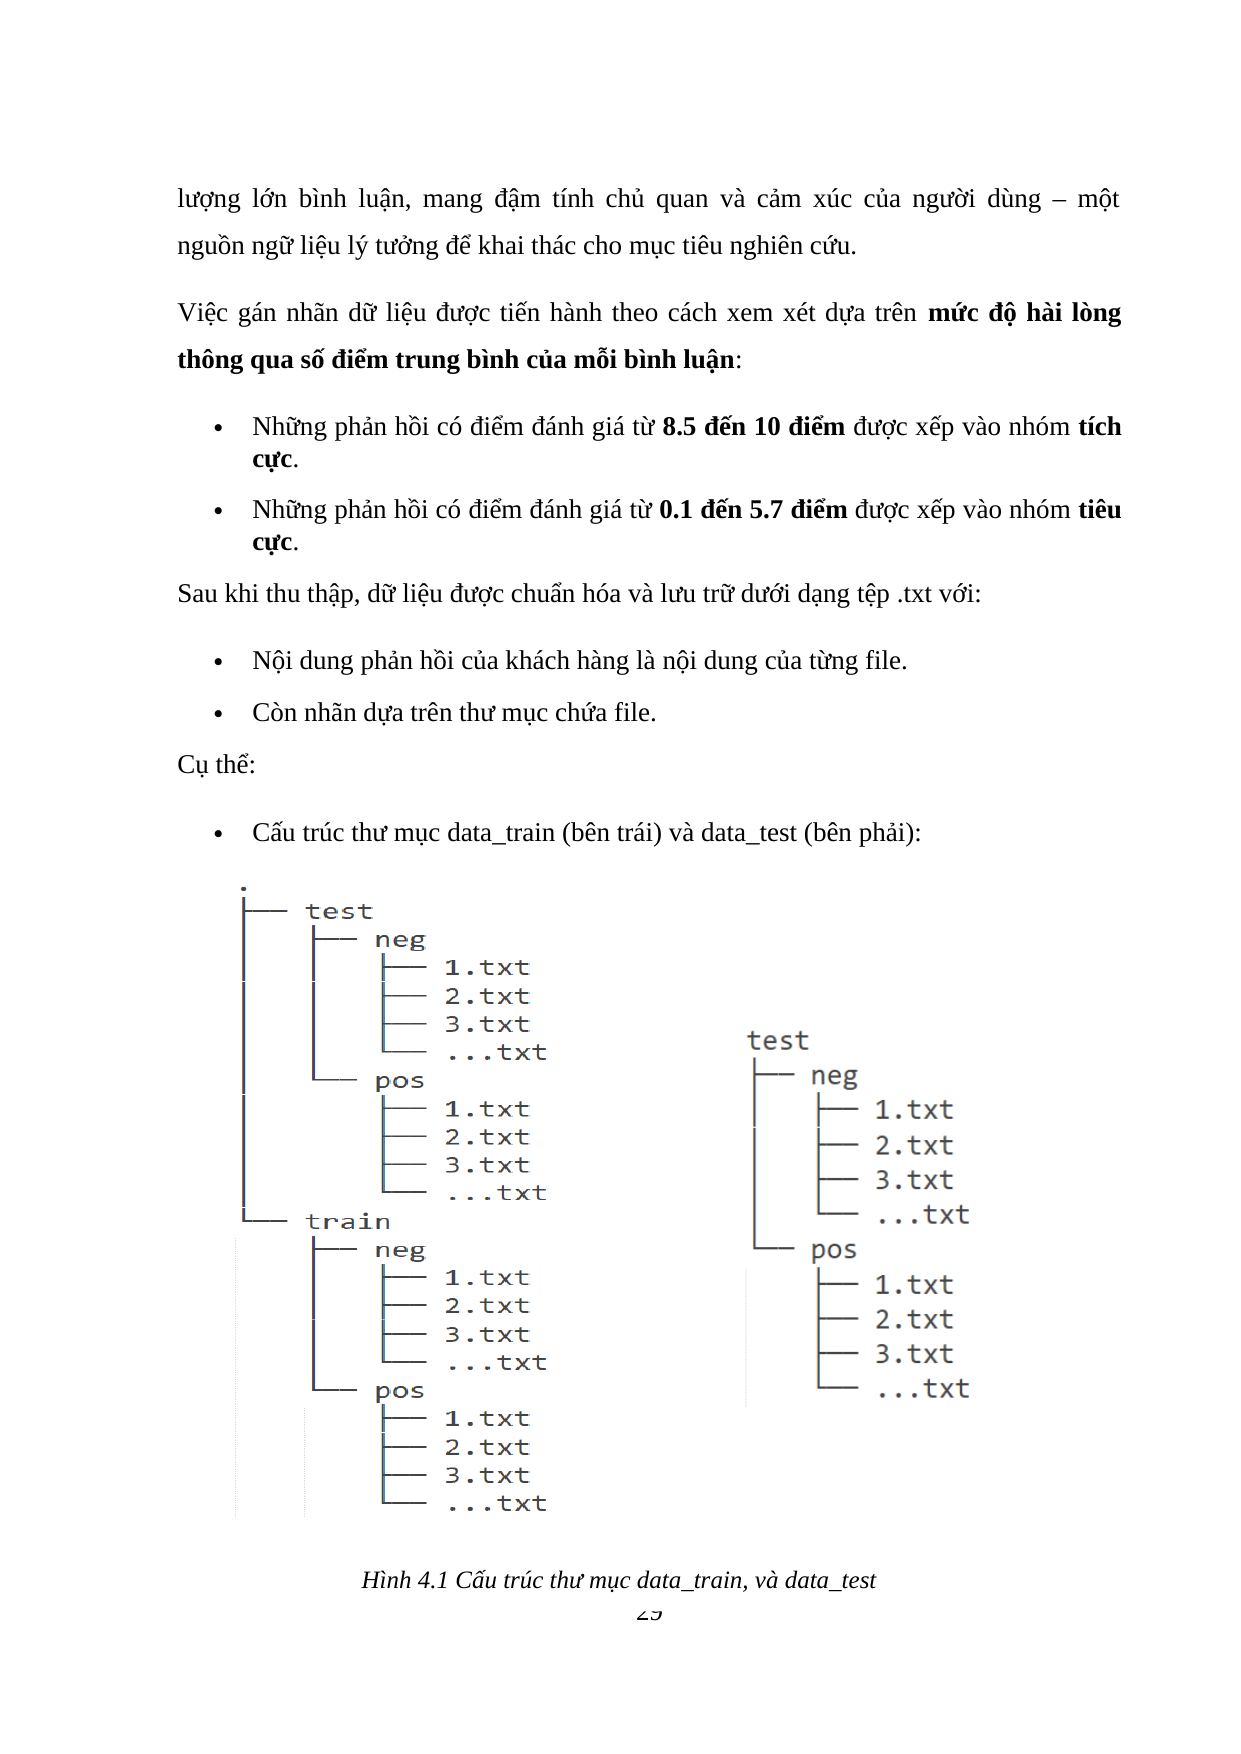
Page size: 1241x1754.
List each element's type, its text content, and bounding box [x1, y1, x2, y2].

picture [731, 1014, 1040, 1420]
list Nội dung phản hồi của khách hàng là nội dung của từng file. [214, 644, 1122, 675]
text Sau khi thu thập, dữ liệu được chuẩn hóa và lưu trữ dưới dạng tệp .txt với: [177, 577, 1122, 608]
picture [233, 877, 594, 1523]
text Cụ thể: [177, 748, 1122, 779]
list Những phản hồi có điểm đánh giá từ 0.1 đến 5.7 điểm được xếp vào nhóm tiêu cực. [214, 494, 1122, 556]
list Cấu trúc thư mục data_train (bên trái) và data_test (bên phải): [214, 816, 1122, 847]
list Còn nhãn dựa trên thư mục chứa file. [214, 696, 1122, 727]
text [177, 182, 1122, 260]
text Việc gán nhãn dữ liệu được tiến hành theo cách xem xét dựa trên mức độ hài lòng thông qua số điểm trung bình của mỗi bình luận: [177, 296, 1122, 374]
list Những phản hồi có điểm đánh giá từ 8.5 đến 10 điểm được xếp vào nhóm tích cực. [214, 411, 1122, 473]
